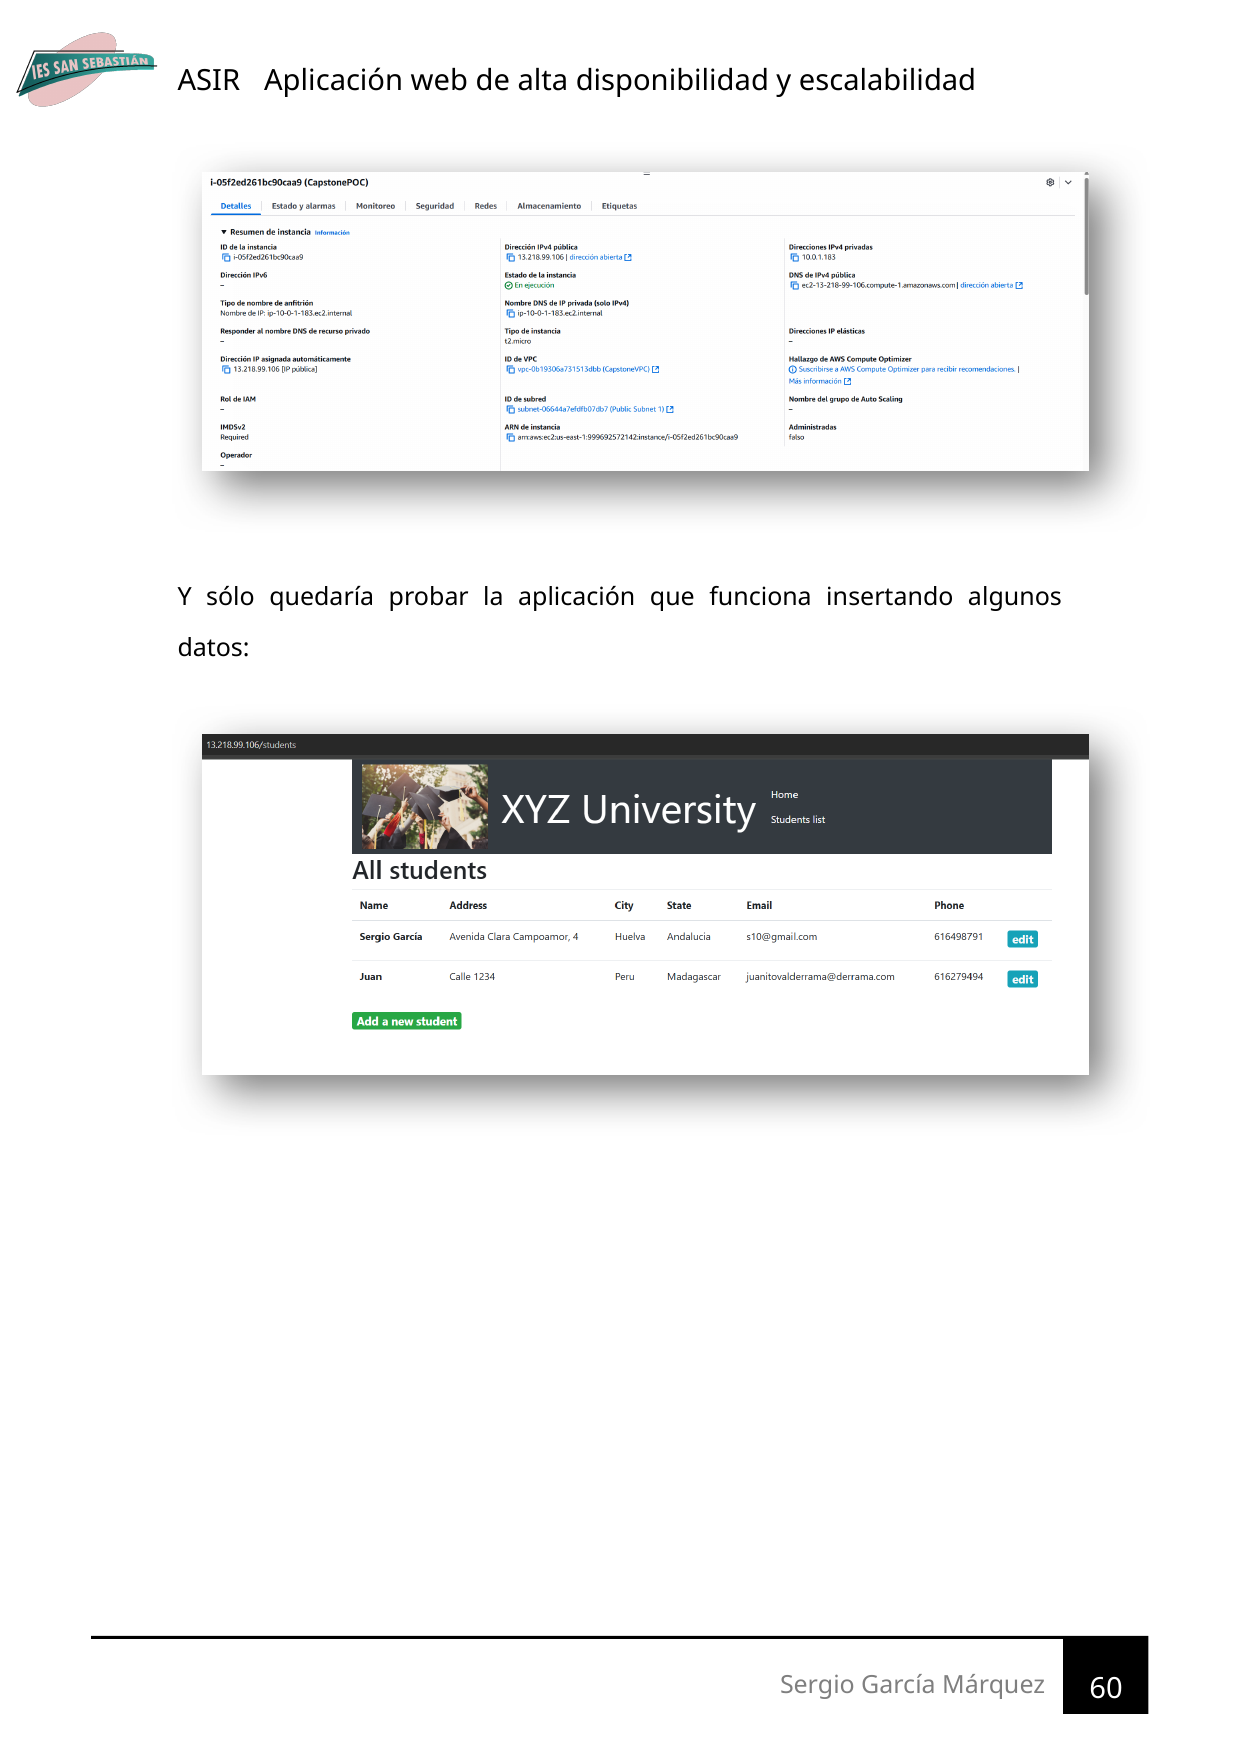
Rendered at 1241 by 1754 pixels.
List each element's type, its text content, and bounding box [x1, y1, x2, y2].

picture [202, 734, 1089, 1075]
picture [202, 172, 1089, 471]
picture [14, 32, 159, 107]
text Y sólo quedaría probar la aplicación que funciona insertando algunos datos: [177, 578, 1063, 663]
